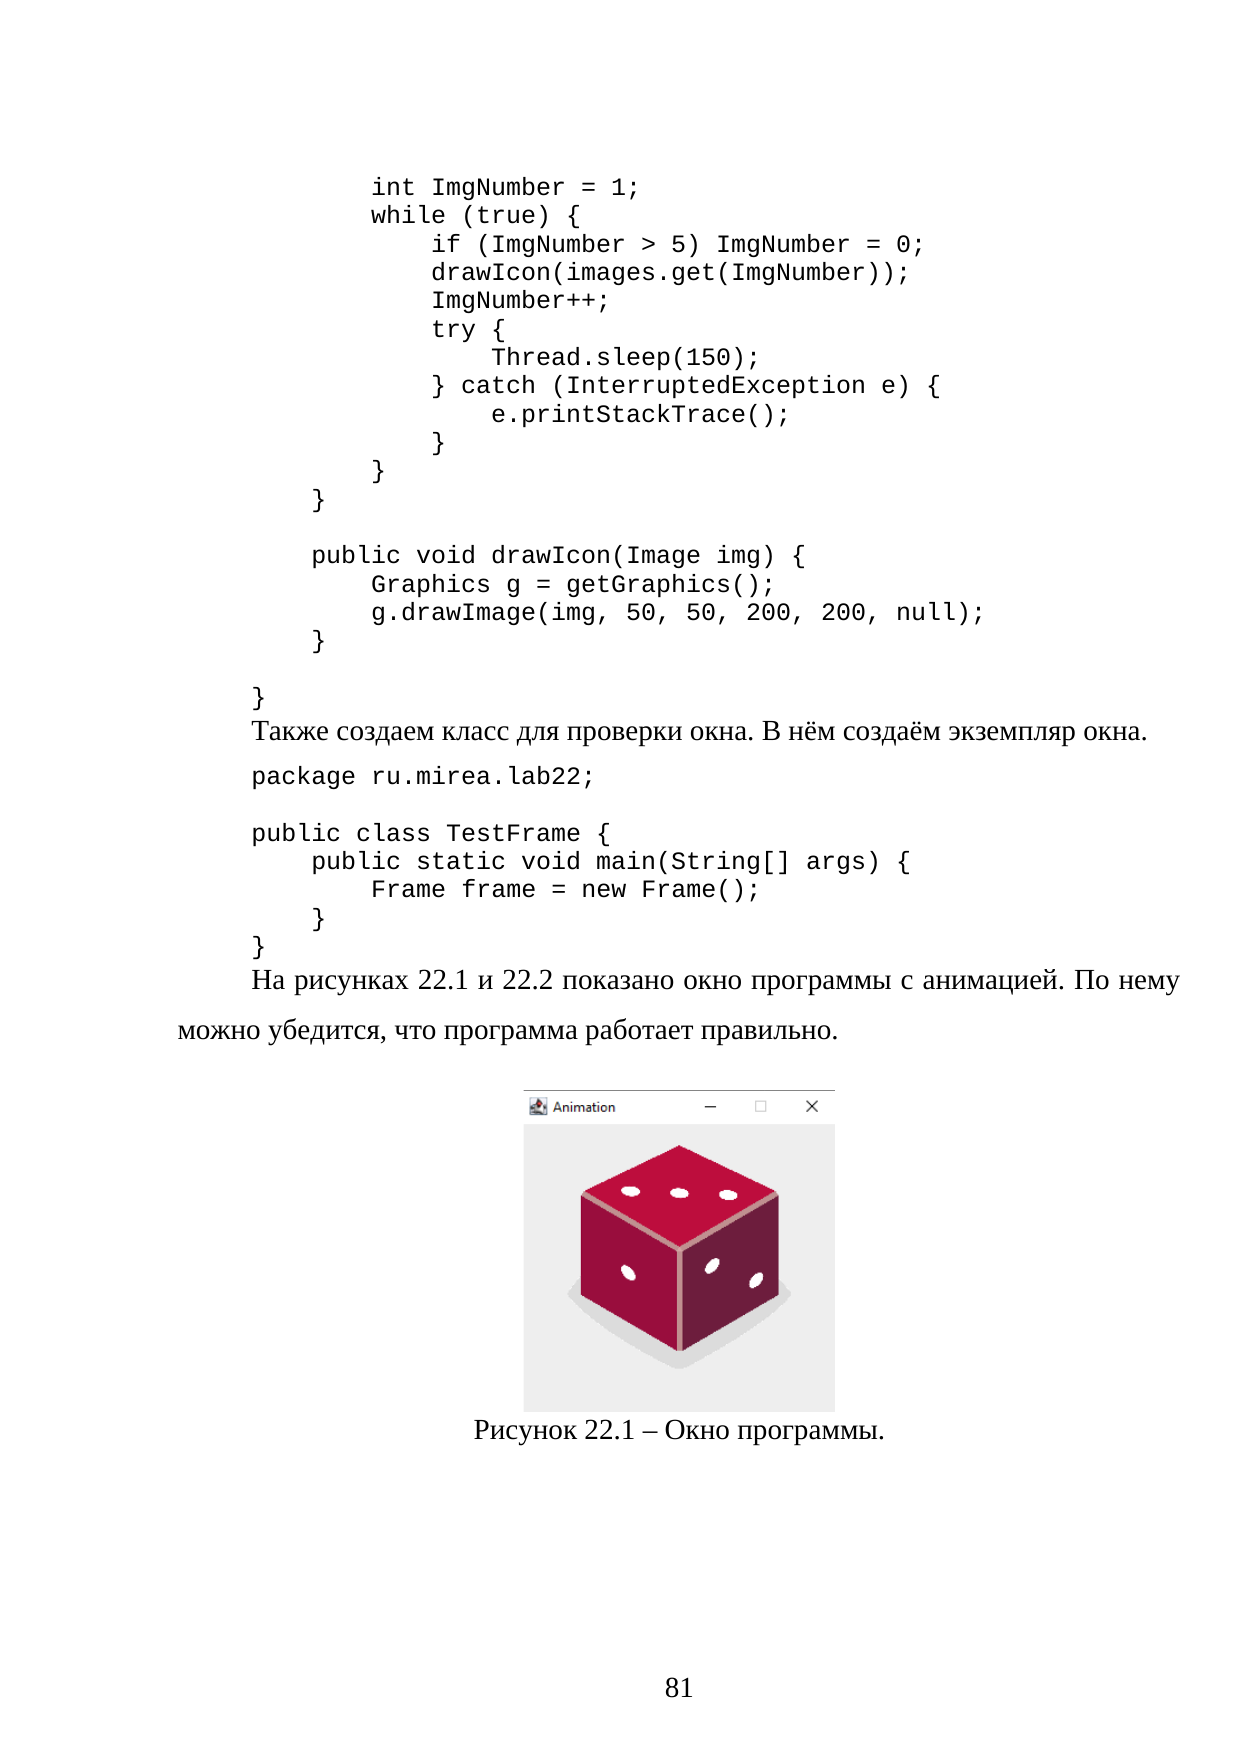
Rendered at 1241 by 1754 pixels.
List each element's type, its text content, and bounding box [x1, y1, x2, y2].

text ImgNumber++; [177, 288, 1181, 316]
text } [177, 933, 1181, 962]
text } [177, 486, 1181, 515]
text int ImgNumber = 1; [177, 175, 1181, 203]
text drawIcon(images.get(ImgNumber)); [177, 260, 1181, 288]
text public class TestFrame { [177, 820, 1181, 848]
text g.drawImage(img, 50, 50, 200, 200, null); [177, 600, 1181, 628]
text } catch (InterruptedException e) { [177, 373, 1181, 401]
text } [177, 458, 1181, 486]
text Thread.sleep(150); [177, 345, 1181, 373]
text if (ImgNumber > 5) ImgNumber = 0; [177, 231, 1181, 260]
text Также создаем класс для проверки окна. В нём создаём экземпляр окна. [177, 713, 1181, 747]
text Frame frame = new Frame(); [177, 877, 1181, 905]
text while (true) { [177, 203, 1181, 231]
text Рисунок 22.1 – Окно программы. [177, 1412, 1181, 1445]
text } [177, 430, 1181, 458]
text Graphics g = getGraphics(); [177, 571, 1181, 600]
text На рисунках 22.1 и 22.2 показано окно программы с анимацией. По нему можно убедится, что программа работает правильно. [177, 962, 1181, 1046]
text try { [177, 316, 1181, 345]
picture [523, 1090, 835, 1412]
text e.printStackTrace(); [177, 401, 1181, 430]
text public static void main(String[] args) { [177, 848, 1181, 877]
text package ru.mirea.lab22; [177, 763, 1181, 792]
text } [177, 685, 1181, 713]
text public void drawIcon(Image img) { [177, 543, 1181, 571]
text } [177, 905, 1181, 933]
text } [177, 628, 1181, 656]
